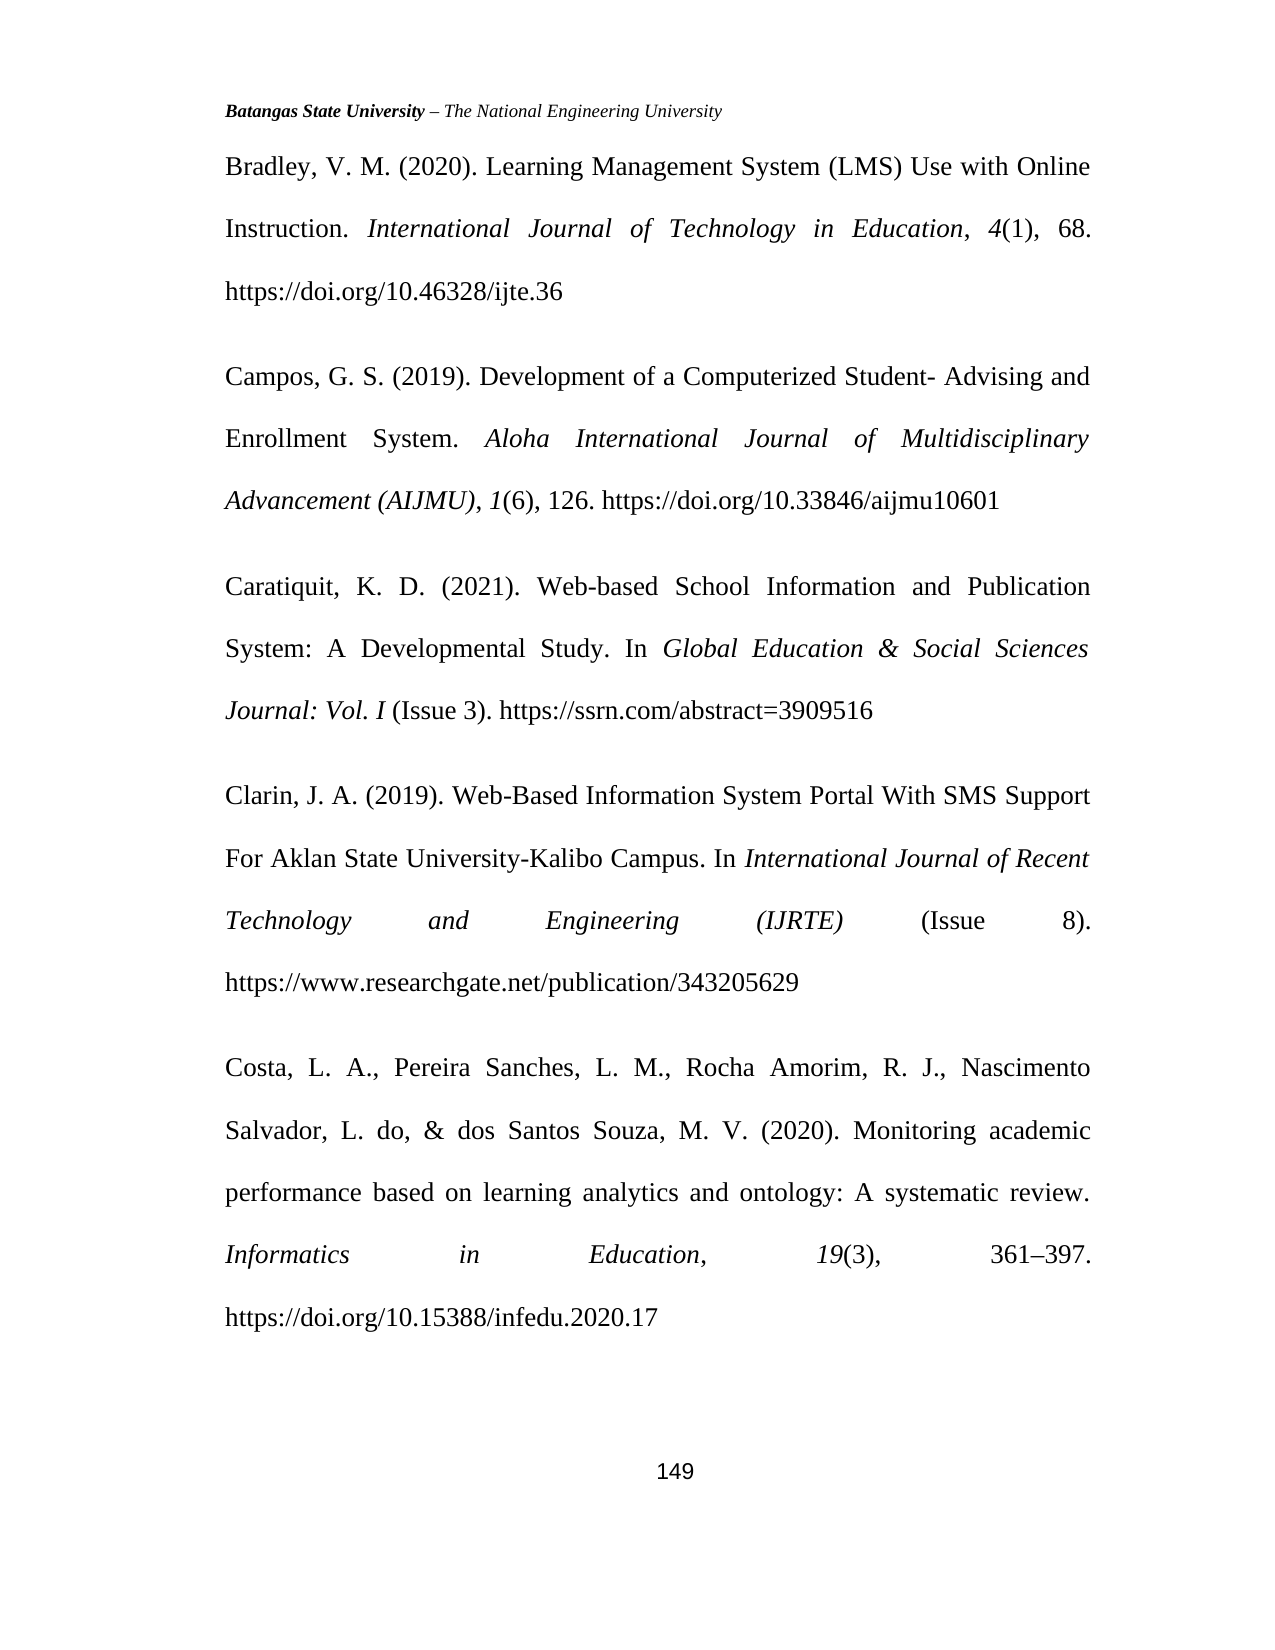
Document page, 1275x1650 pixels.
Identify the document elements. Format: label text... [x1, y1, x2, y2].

text Clarin, J. A. (2019). Web-Based Information System Portal With SMS Support For Aklan State University-Kalibo Campus. In International Journal of Recent Technology and Engineering (IJRTE) (Issue 8). https://www.researchgate.net/publication/343205629 [225, 779, 1092, 997]
text Bradley, V. M. (2020). Learning Management System (LMS) Use with Online Instruction. International Journal of Technology in Education, 4(1), 68. https://doi.org/10.46328/ijte.36 [225, 150, 1092, 306]
text Costa, L. A., Pereira Sanches, L. M., Rocha Amorim, R. J., Nascimento Salvador, L. do, & dos Santos Souza, M. V. (2020). Monitoring academic performance based on learning analytics and ontology: A systematic review. Informatics in Education, 19(3), 361–397. https://doi.org/10.15388/infedu.2020.17 [225, 1051, 1092, 1332]
text Caratiquit, K. D. (2021). Web-based School Information and Publication System: A Developmental Study. In Global Education & Social Sciences Journal: Vol. I (Issue 3). https://ssrn.com/abstract=3909516 [225, 569, 1092, 725]
text Campos, G. S. (2019). Development of a Computerized Student- Advising and Enrollment System. Aloha International Journal of Multidisciplinary Advancement (AIJMU), 1(6), 126. https://doi.org/10.33846/aijmu10601 [225, 360, 1092, 516]
